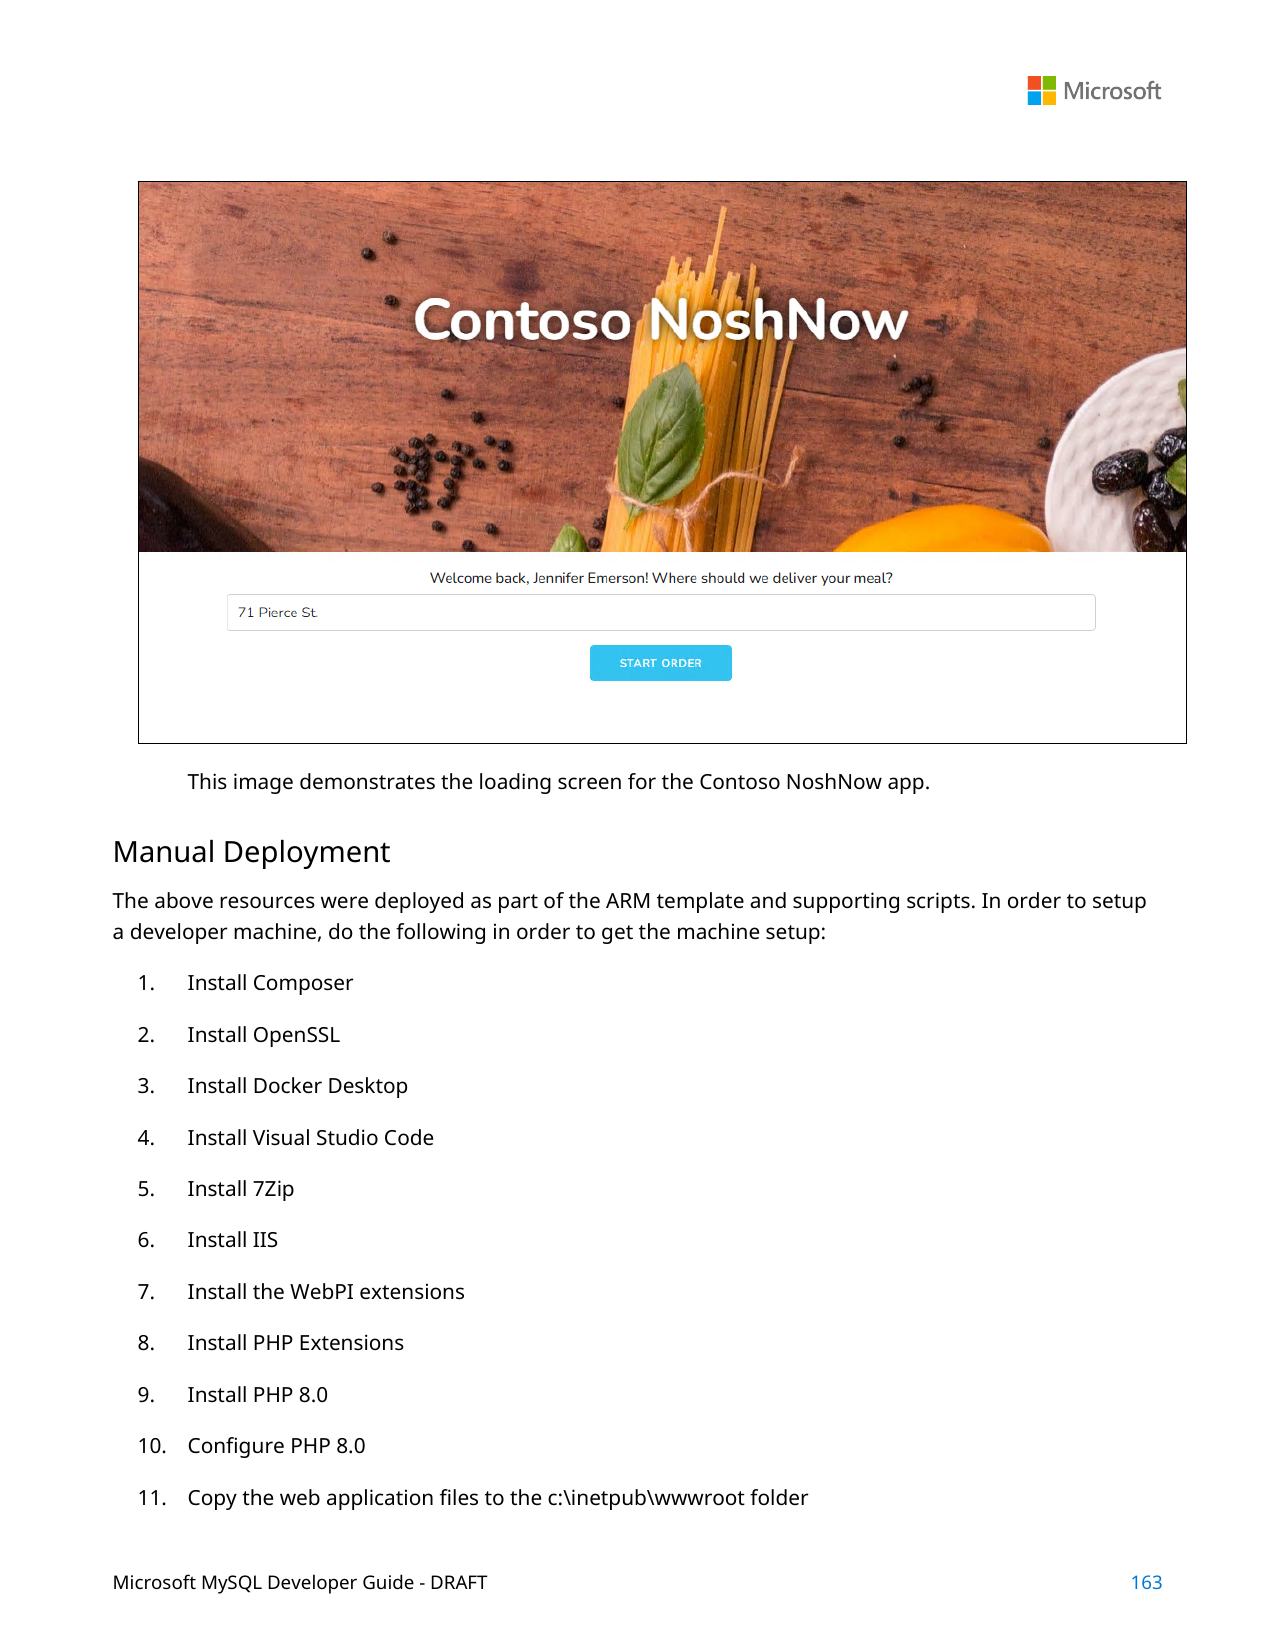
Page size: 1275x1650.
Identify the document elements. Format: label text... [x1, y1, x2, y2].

list Install 7Zip [137, 1174, 1162, 1203]
list Install PHP 8.0 [137, 1380, 1162, 1408]
list Install Visual Studio Code [137, 1123, 1162, 1151]
list Install PHP Extensions [137, 1328, 1162, 1357]
list Install OpenSSL [137, 1020, 1162, 1048]
list Install Composer [137, 968, 1162, 997]
picture [1026, 75, 1163, 107]
list This image demonstrates the loading screen for the Contoso NoshNow app. [137, 767, 1162, 795]
list Install the WebPI extensions [137, 1277, 1162, 1306]
list Install Docker Desktop [137, 1071, 1162, 1100]
list Copy the web application files to the c:\inetpub\wwwroot folder [137, 1483, 1162, 1511]
list Configure PHP 8.0 [137, 1431, 1162, 1460]
list Install IIS [137, 1226, 1162, 1254]
picture [139, 182, 1186, 743]
subtitle Manual Deployment [112, 831, 1162, 871]
text The above resources were deployed as part of the ARM template and supporting scripts. In order to setup a developer machine, do the following in order to get the machine setup: [112, 886, 1162, 945]
